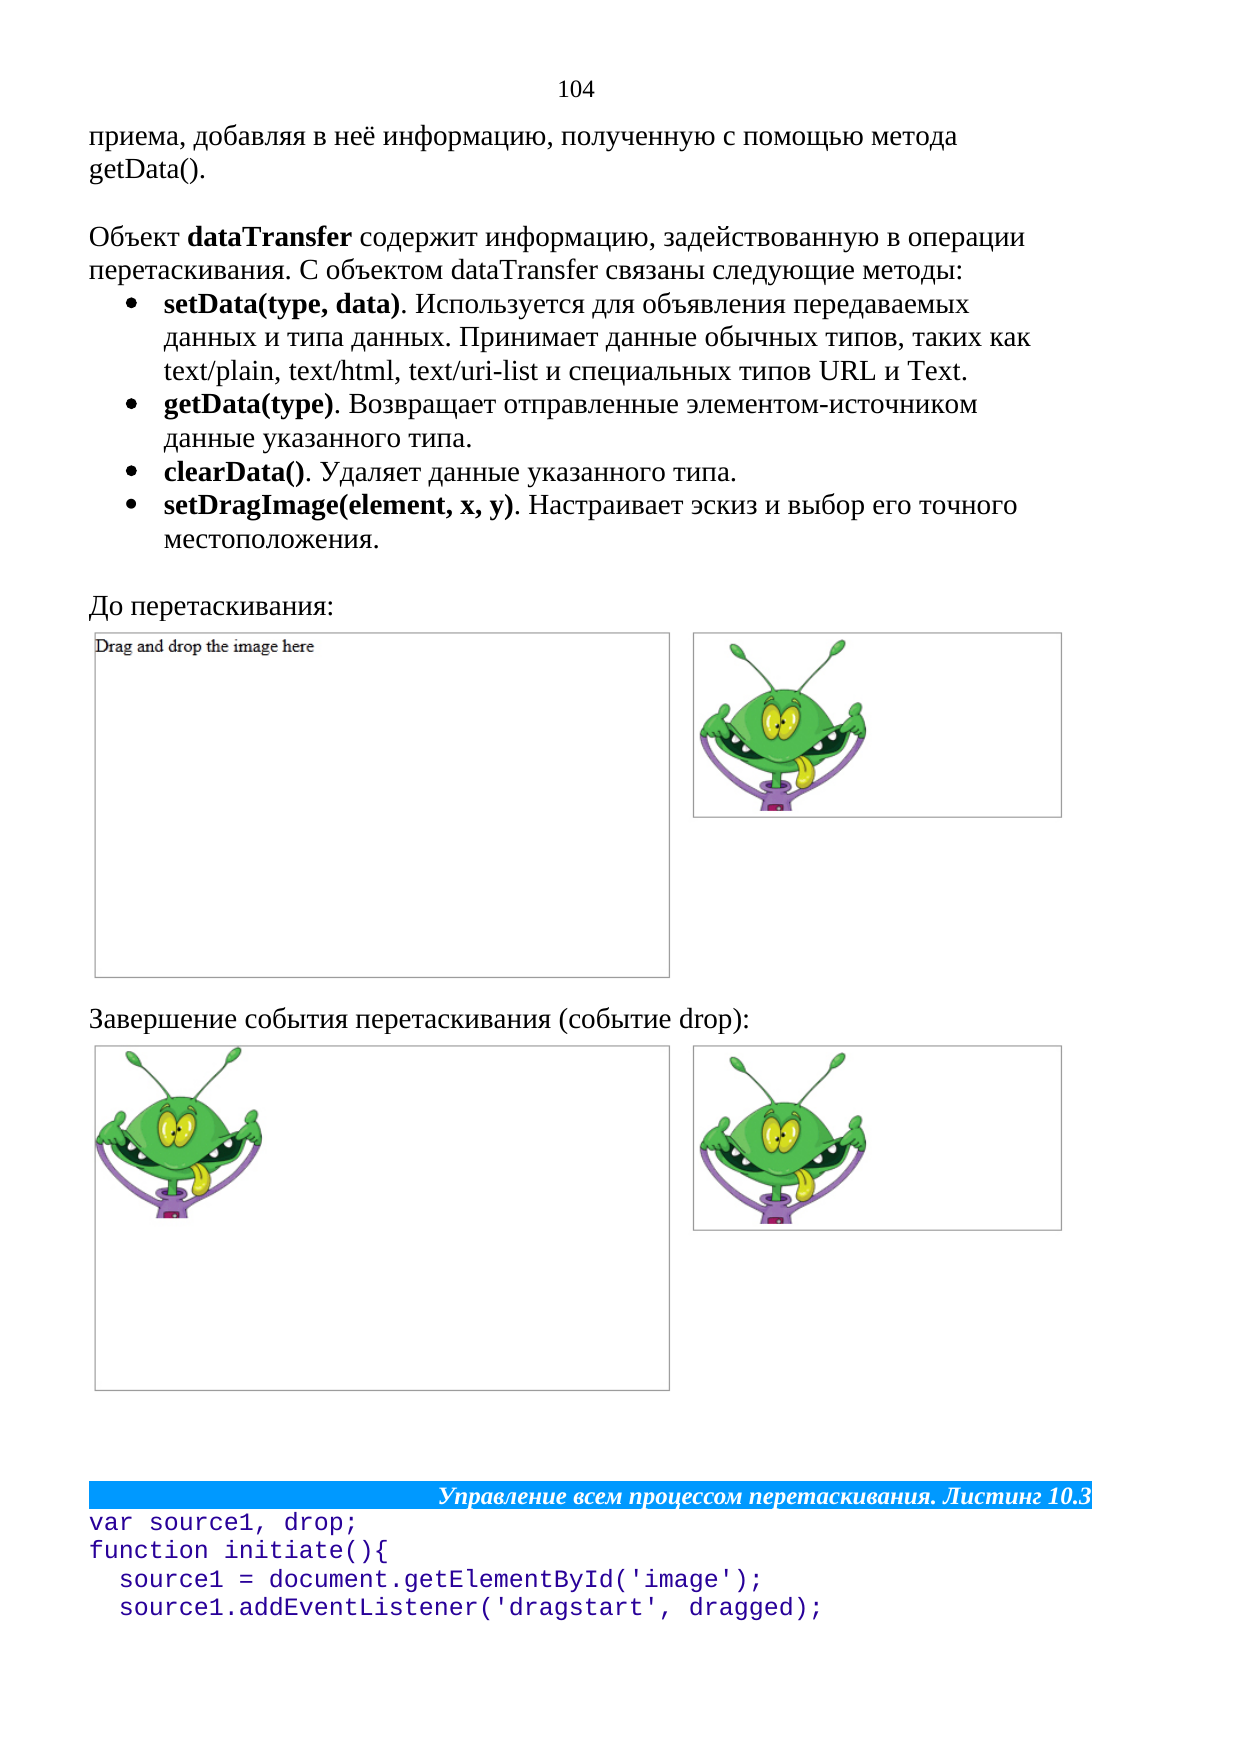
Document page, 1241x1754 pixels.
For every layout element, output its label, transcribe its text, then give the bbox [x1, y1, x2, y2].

text До перетаскивания: [89, 588, 1063, 621]
picture [74, 1034, 1077, 1414]
text Объект dataTransfer содержит информацию, задействованную в операции перетаскивания. С объектом dataTransfer связаны следующие методы: [89, 219, 1063, 286]
list clearData(). Удаляет данные указанного типа. [126, 454, 1063, 487]
picture [74, 621, 1077, 1001]
list setData(type, data). Используется для объявления передаваемых данных и типа данных. Принимает данные обычных типов, таких как text/plain, text/html, text/uri-list и специальных типов URL и Text. [126, 286, 1063, 387]
text Завершение события перетаскивания (событие drop): [89, 1001, 1063, 1034]
list setDragImage(element, x, y). Настраивает эскиз и выбор его точного местоположения. [126, 487, 1063, 554]
table_header Управление всем процессом перетаскивания. Листинг 10.3 [89, 1481, 1092, 1509]
list getData(type). Возвращает отправленные элементом-источником данные указанного типа. [126, 387, 1063, 454]
